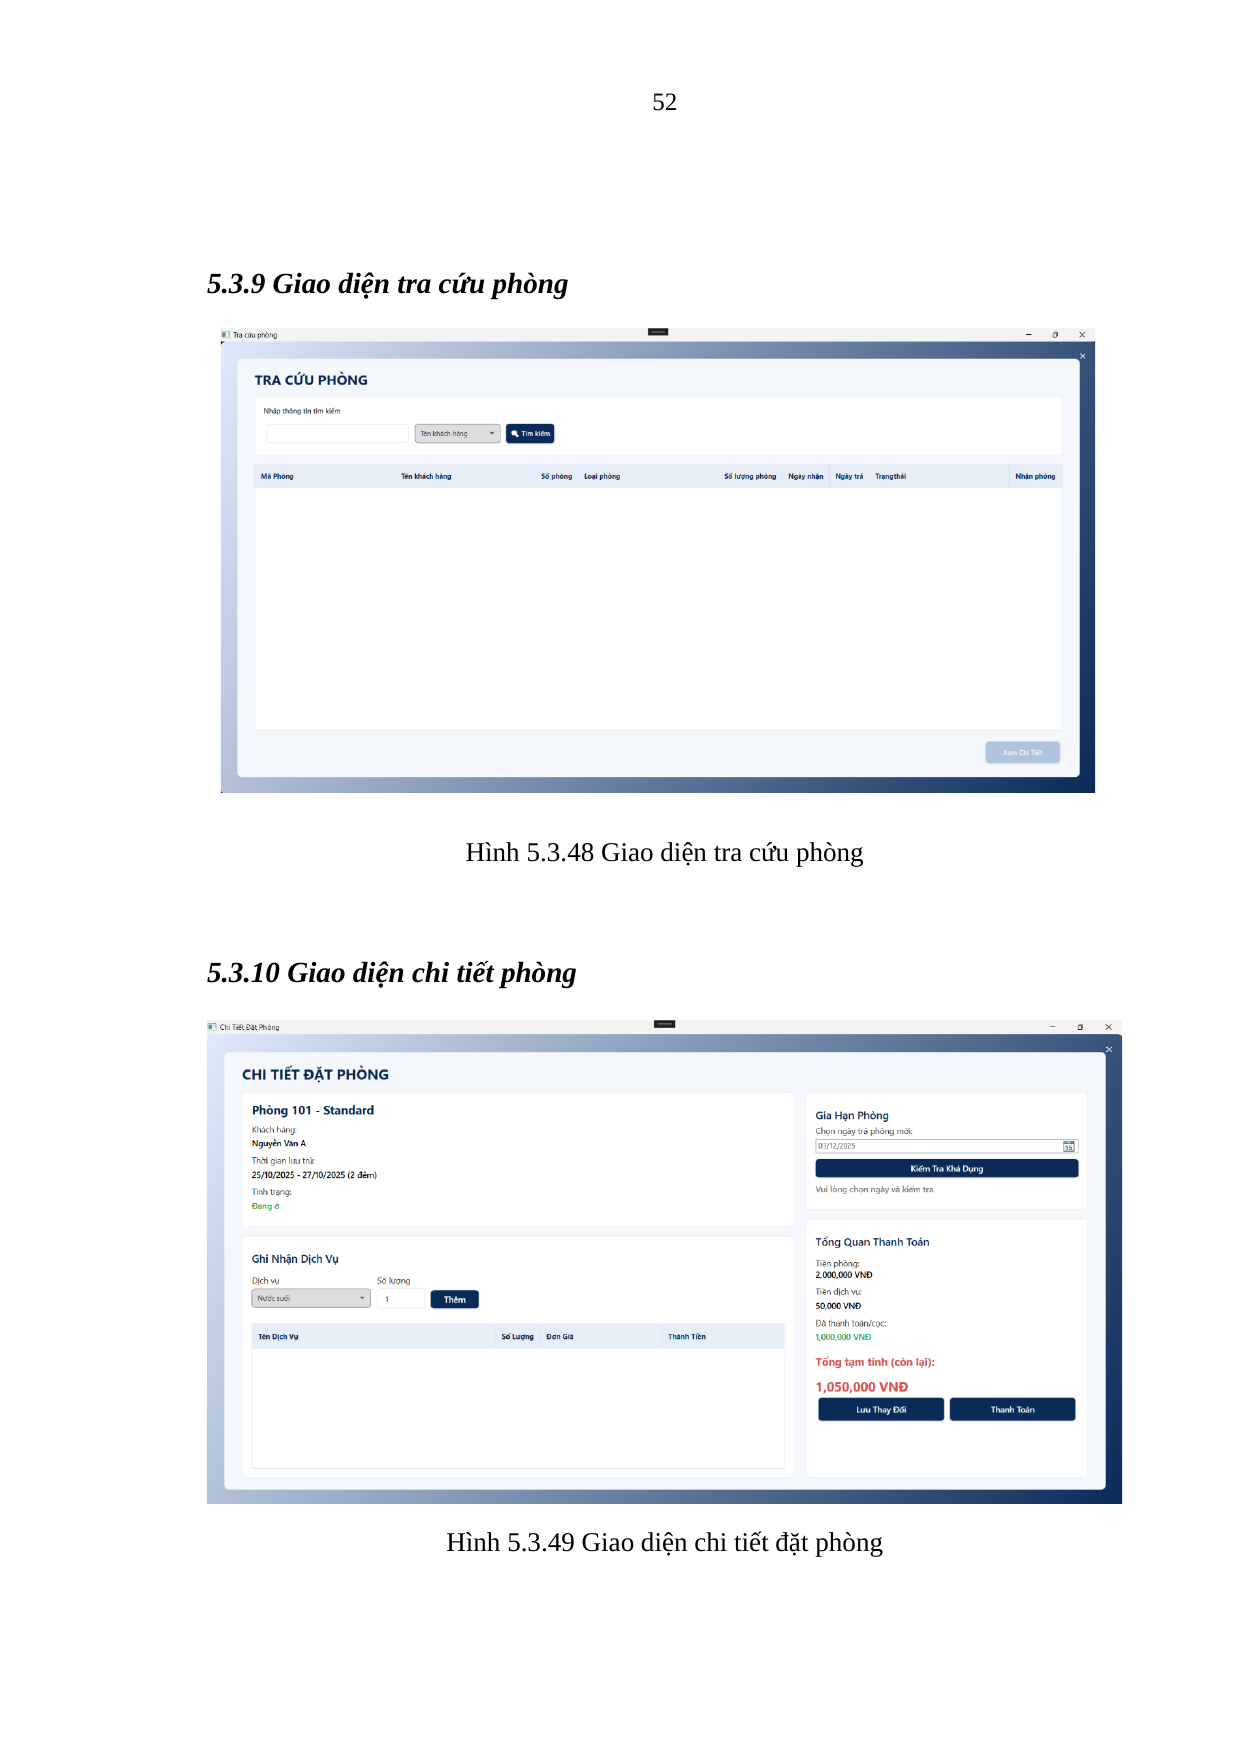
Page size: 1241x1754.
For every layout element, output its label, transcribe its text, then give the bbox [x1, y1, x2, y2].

picture [206, 1020, 1123, 1504]
picture [220, 328, 1096, 793]
subtitle Giao diện tra cứu phòng [207, 266, 1122, 299]
subtitle Giao diện chi tiết phòng [207, 956, 1122, 989]
